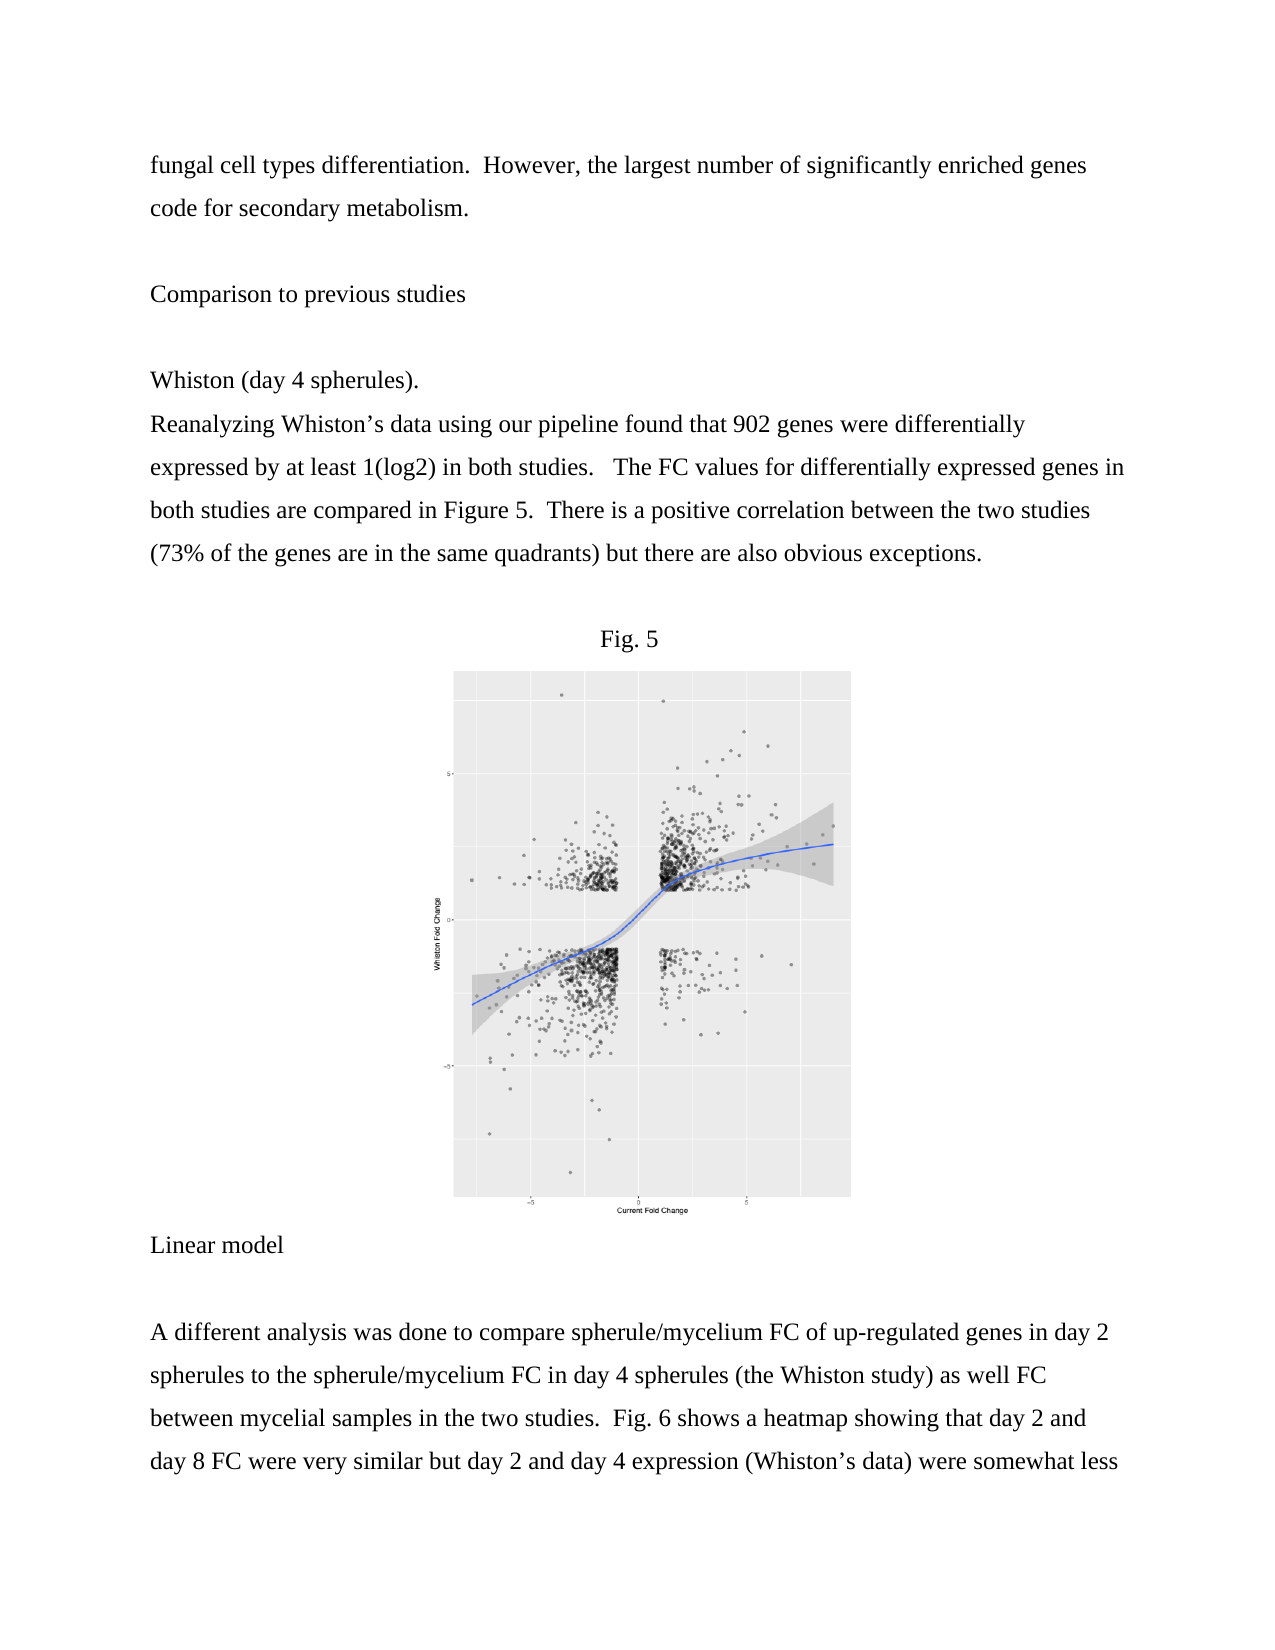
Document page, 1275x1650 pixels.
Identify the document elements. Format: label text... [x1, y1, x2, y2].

text Reanalyzing Whiston’s data using our pipeline found that 902 genes were differentially expressed by at least 1(log2) in both studies. The FC values for differentially expressed genes in both studies are compared in Figure 5. There is a positive correlation between the two studies (73% of the genes are in the same quadrants) but there are also obvious exceptions. [150, 409, 1125, 567]
text Comparison to previous studies [150, 279, 1125, 308]
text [150, 150, 1125, 222]
text Whiston (day 4 spherules). [150, 366, 1125, 394]
text Linear model [150, 1230, 1125, 1259]
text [150, 1317, 1125, 1475]
text Fig. 5 [150, 624, 1125, 653]
